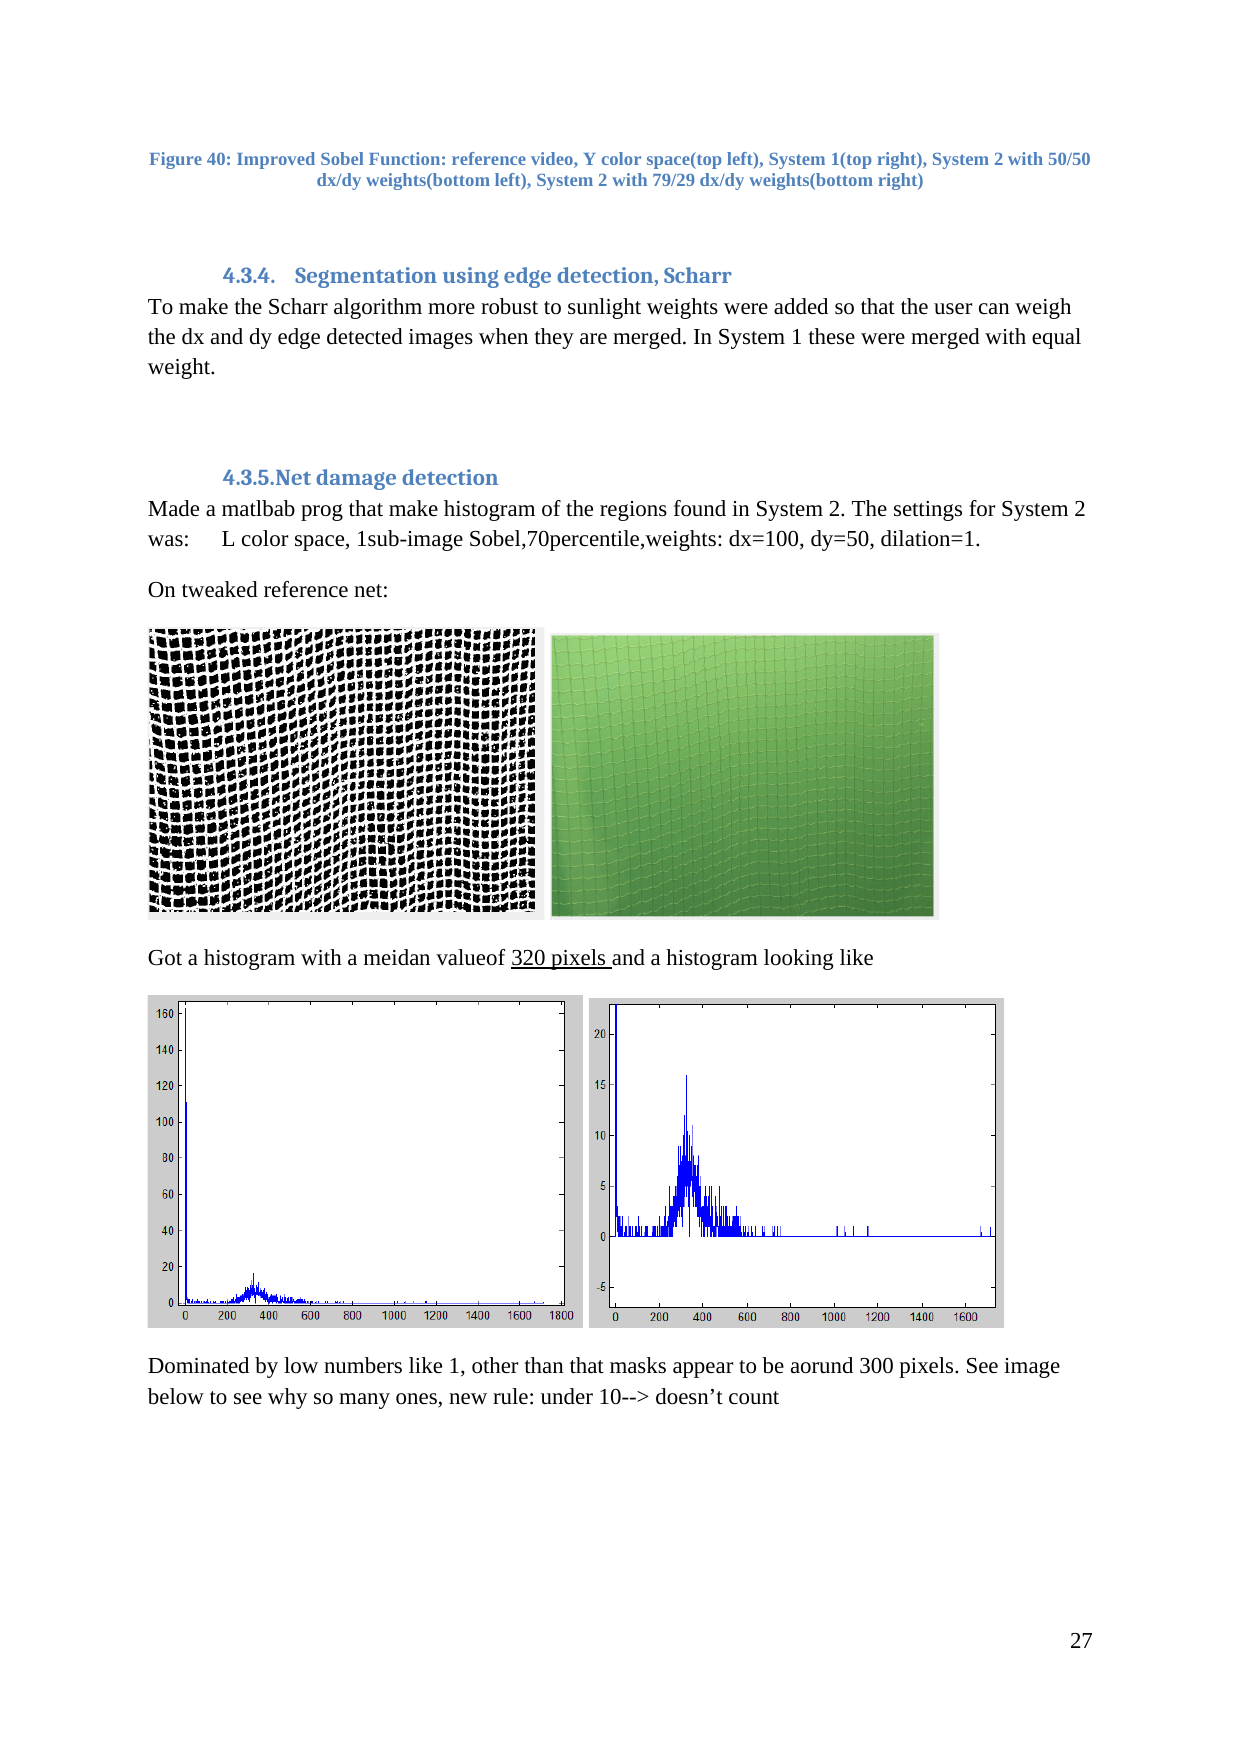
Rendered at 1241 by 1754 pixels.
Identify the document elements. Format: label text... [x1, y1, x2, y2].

text On tweaked reference net: [148, 576, 1093, 602]
picture [588, 998, 1005, 1328]
picture [147, 627, 545, 920]
picture [550, 633, 940, 920]
text Dominated by low numbers like 1, other than that masks appear to be aorund 300 pixels. See image below to see why so many ones, new rule: under 10--> doesn’t count [148, 1352, 1093, 1409]
subtitle Net damage detection [223, 465, 1093, 491]
text Figure 40: Improved Sobel Function: reference video, Y color space(top left), System 1(top right), System 2 with 50/50 dx/dy weights(bottom left), System 2 with 79/29 dx/dy weights(bottom right) [148, 148, 1093, 191]
text To make the Scharr algorithm more robust to sunlight weights were added so that the user can weigh the dx and dy edge detected images when they are merged. In System 1 these were merged with equal weight. [148, 293, 1093, 379]
text Got a histogram with a meidan valueof 320 pixels and a histogram looking like [148, 944, 1093, 971]
text Made a matlbab prog that make histogram of the regions found in System 2. The settings for System 2 was: L color space, 1sub-image Sobel,70percentile,weights: dx=100, dy=50, dilation=1. [148, 495, 1093, 551]
subtitle Segmentation using edge detection, Scharr [223, 263, 1093, 289]
picture [147, 995, 583, 1328]
